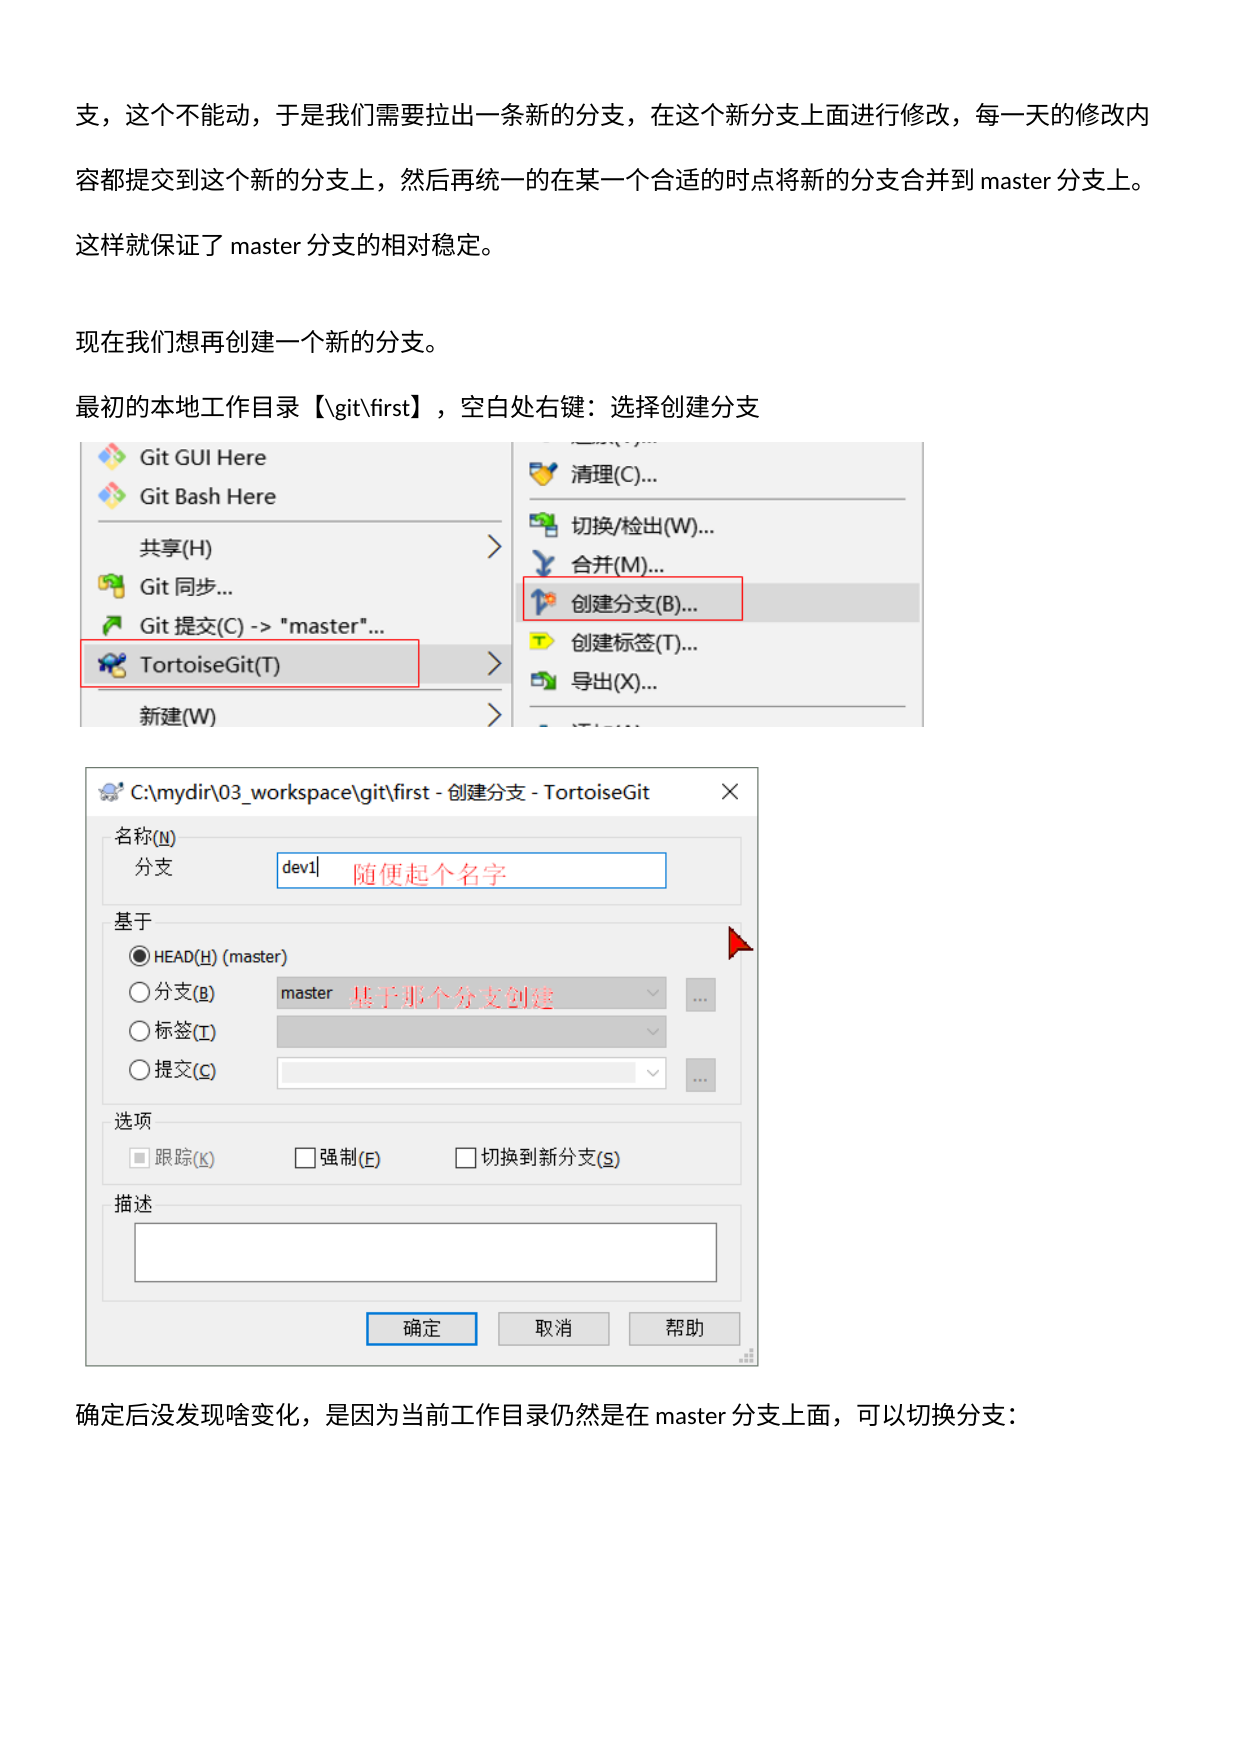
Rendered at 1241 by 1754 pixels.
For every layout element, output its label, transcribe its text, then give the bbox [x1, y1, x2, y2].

text 现在我们想再创建一个新的分支。 [75, 308, 1165, 373]
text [75, 81, 1165, 276]
text 确定后没发现啥变化，是因为当前工作目录仍然是在master分支上面，可以切换分支： [75, 1381, 1165, 1446]
picture [75, 442, 941, 727]
text 最初的本地工作目录【\git\first】，空白处右键：选择创建分支 [75, 373, 1165, 438]
picture [75, 767, 769, 1377]
